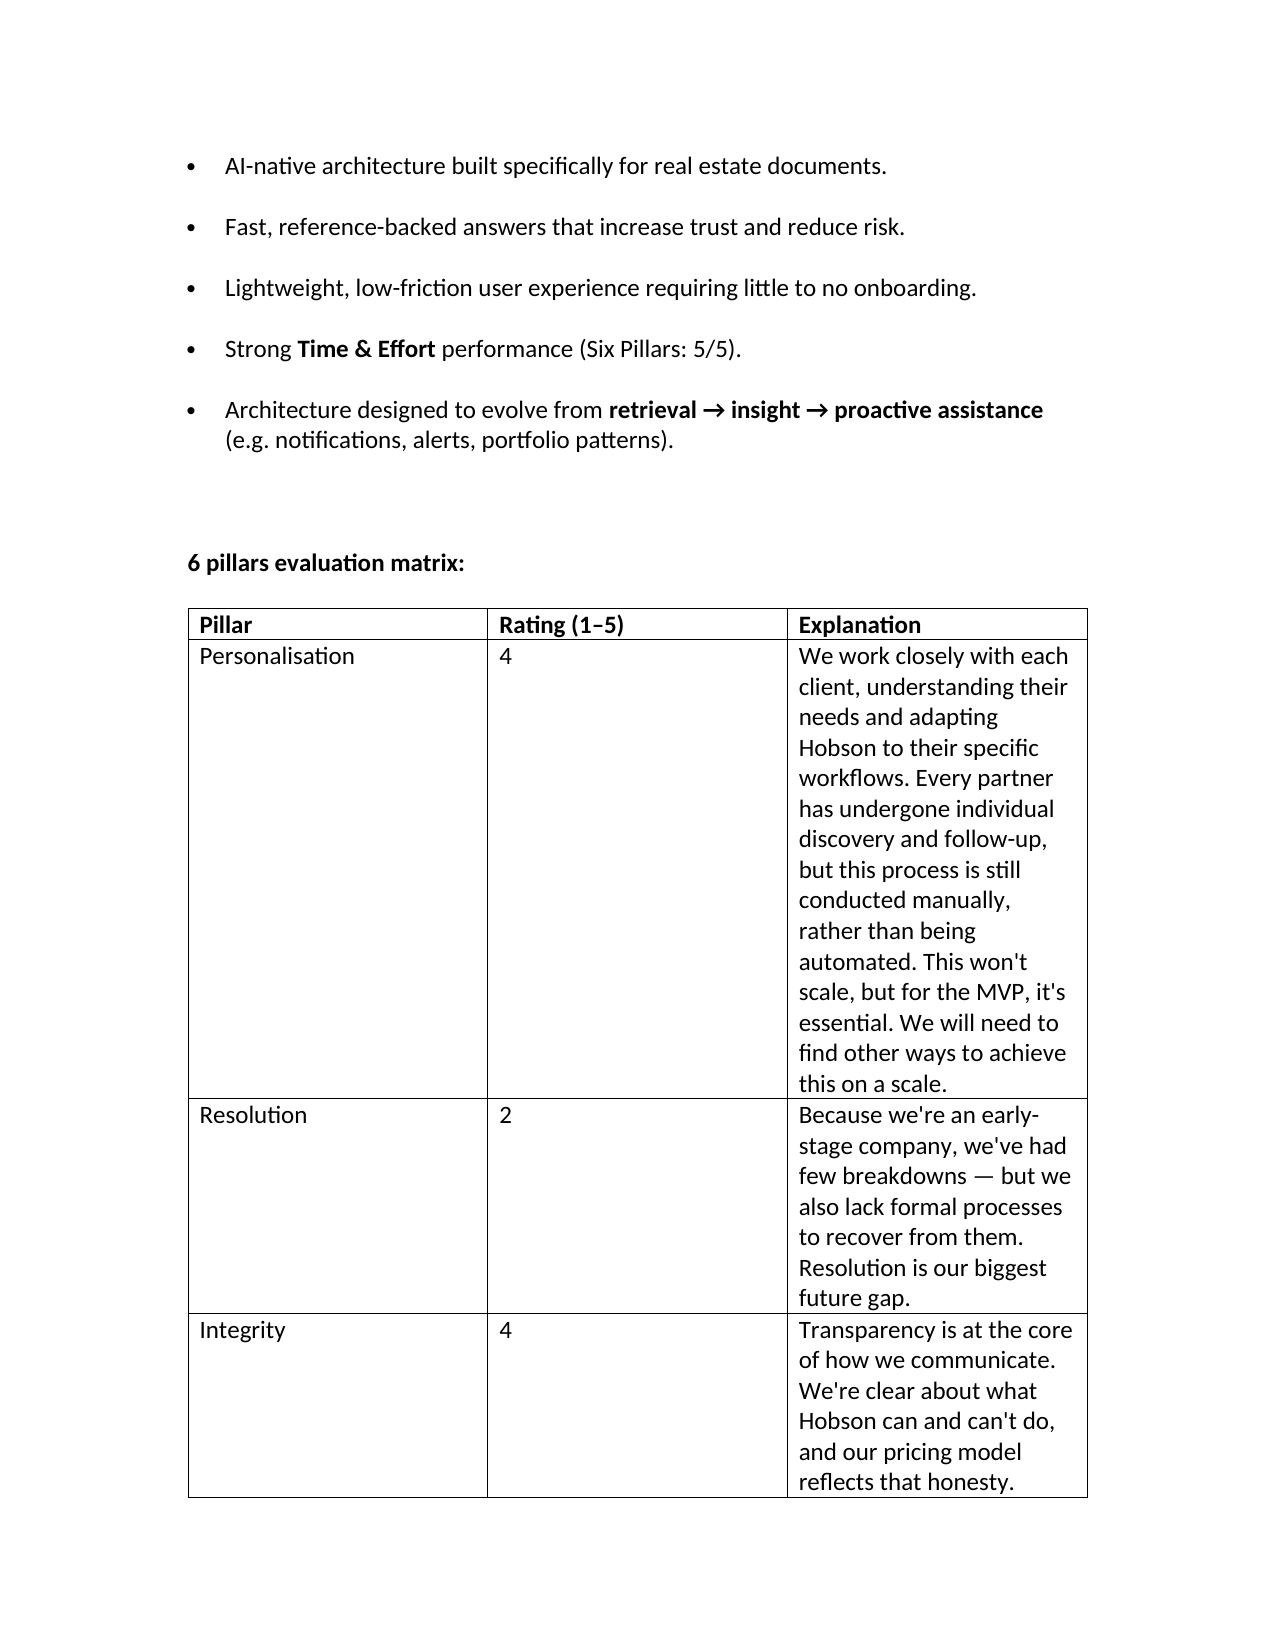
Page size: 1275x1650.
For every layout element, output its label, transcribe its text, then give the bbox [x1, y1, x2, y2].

list Fast, reference-backed answers that increase trust and reduce risk. [187, 211, 1087, 242]
list Lightweight, low-friction user experience requiring little to no onboarding. [187, 272, 1087, 303]
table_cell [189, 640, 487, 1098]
list Strong Time & Effort performance (Six Pillars: 5/5). [187, 333, 1087, 364]
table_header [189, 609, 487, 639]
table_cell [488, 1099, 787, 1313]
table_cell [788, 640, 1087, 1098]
text 6 pillars evaluation matrix: [187, 547, 1087, 577]
list AI-native architecture built specifically for real estate documents. [187, 150, 1087, 181]
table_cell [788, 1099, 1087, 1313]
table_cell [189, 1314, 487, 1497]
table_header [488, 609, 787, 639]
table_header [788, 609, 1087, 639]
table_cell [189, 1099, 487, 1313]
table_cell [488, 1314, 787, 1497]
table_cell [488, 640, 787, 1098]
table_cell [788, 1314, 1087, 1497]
list Architecture designed to evolve from retrieval → insight → proactive assistance (e.g. notifications, alerts, portfolio patterns). [187, 394, 1087, 455]
